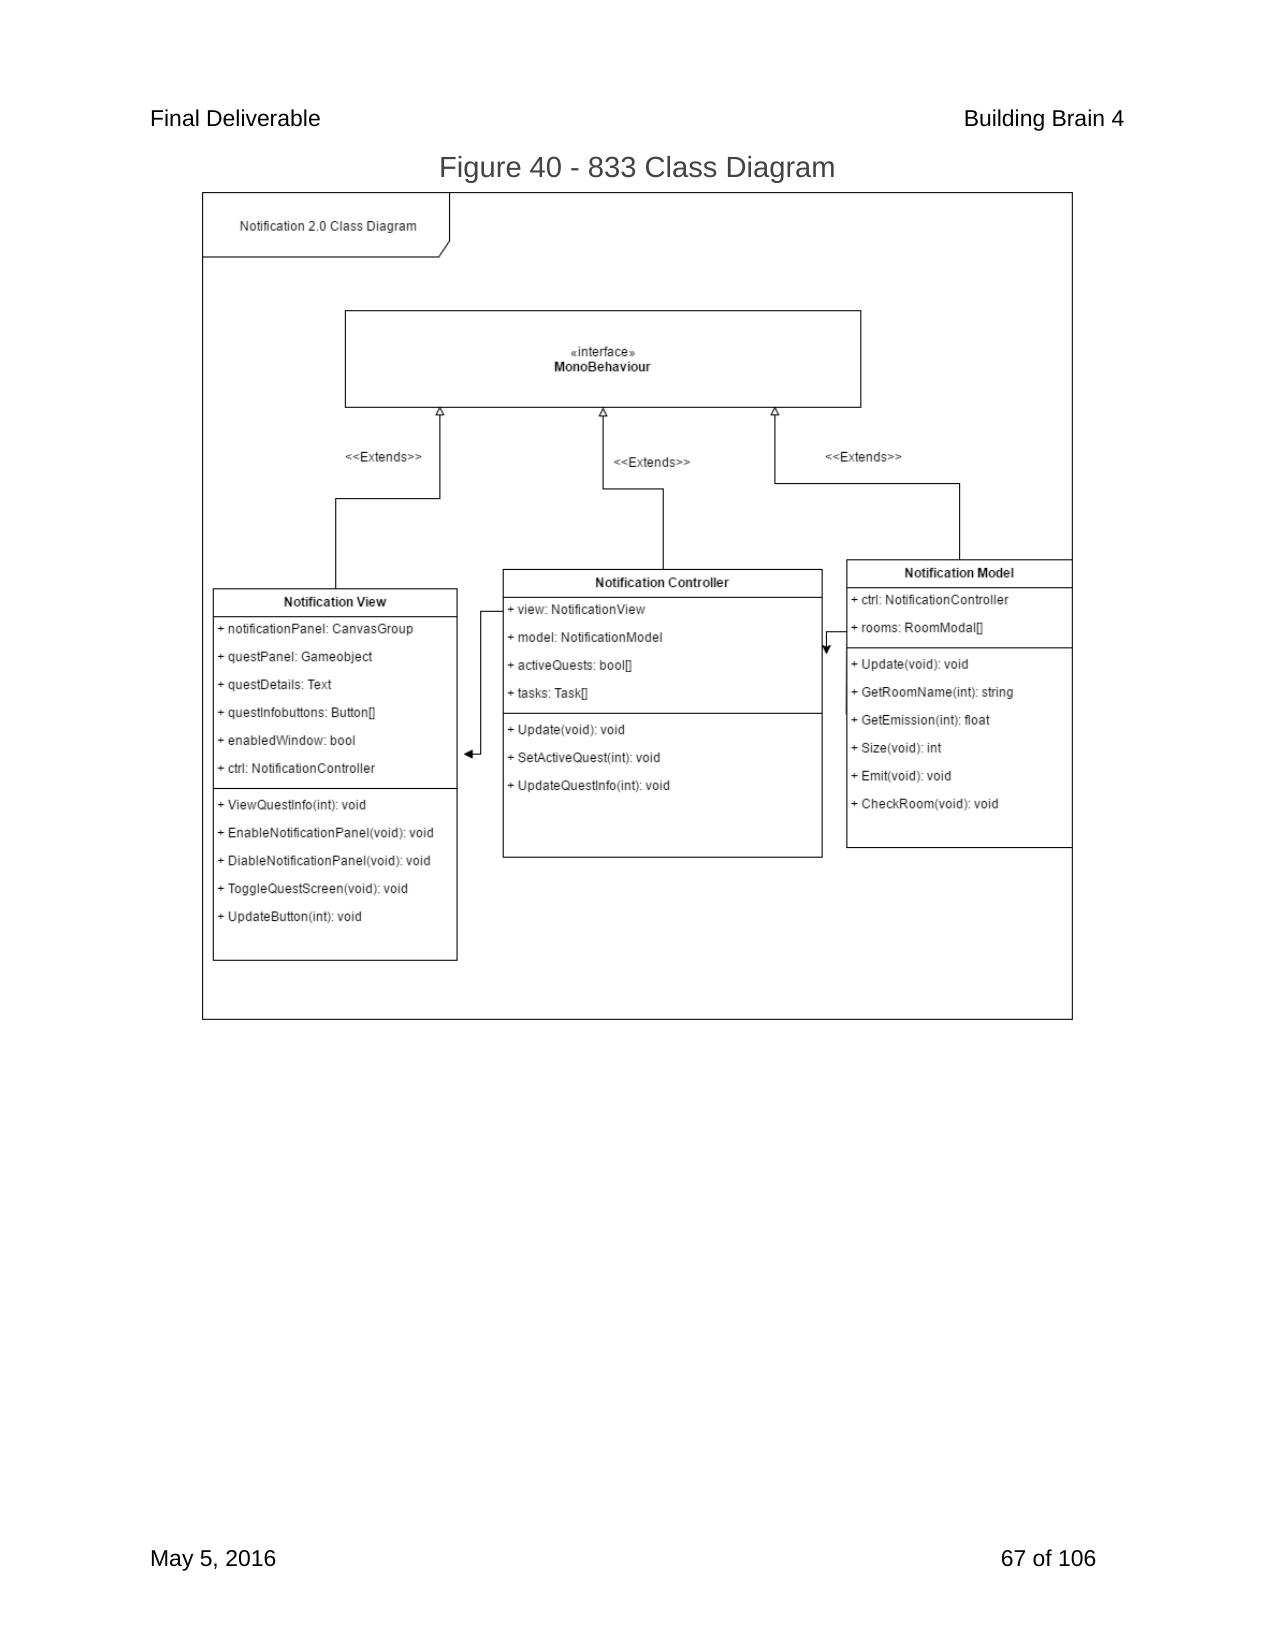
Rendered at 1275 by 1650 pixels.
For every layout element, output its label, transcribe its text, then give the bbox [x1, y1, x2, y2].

picture [201, 191, 1074, 1021]
subtitle Figure 40 - 833 Class Diagram [150, 150, 1125, 183]
